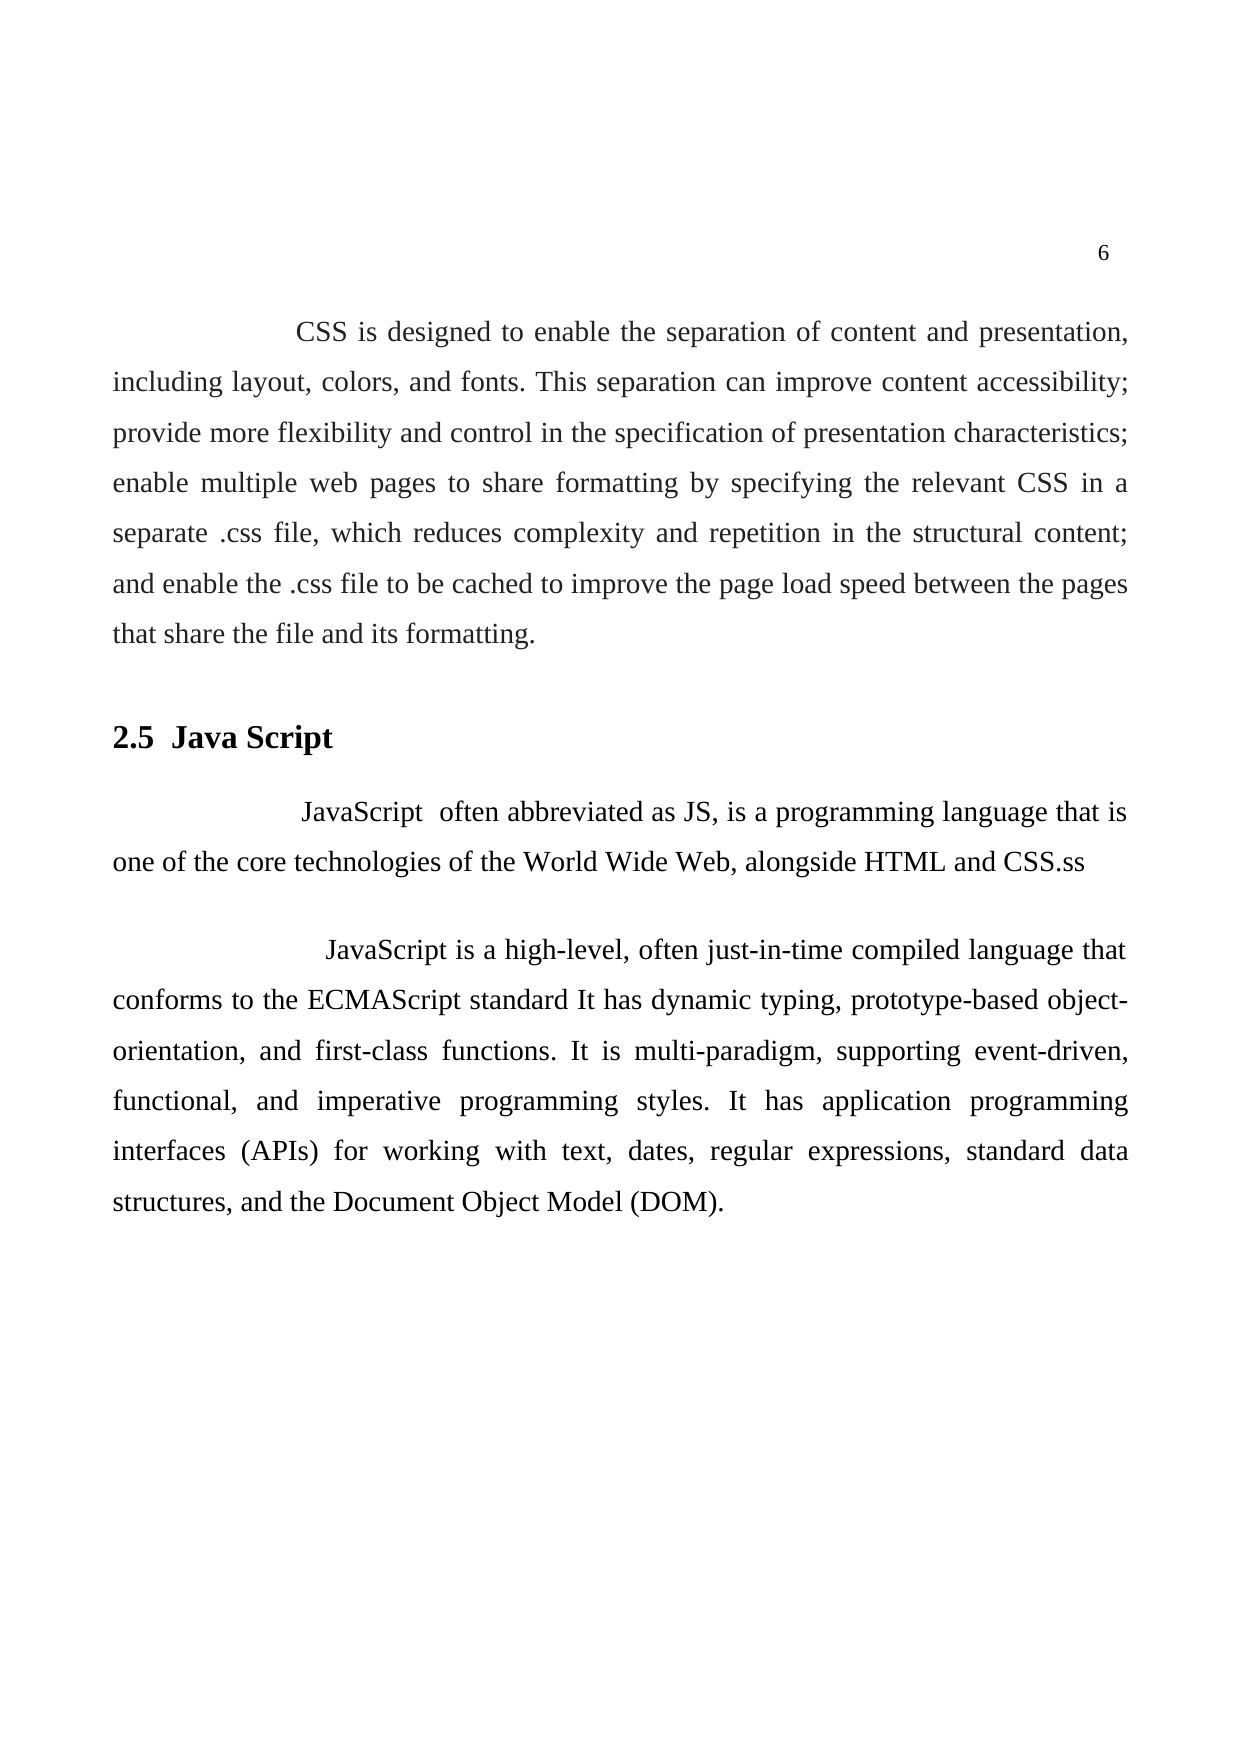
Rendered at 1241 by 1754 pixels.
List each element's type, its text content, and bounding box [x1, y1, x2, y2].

text 2.5 Java Script [112, 717, 1130, 756]
text JavaScript is a high-level, often just-in-time compiled language that conforms to the ECMAScript standard It has dynamic typing, prototype-based object-orientation, and first-class functions. It is multi-paradigm, supporting event-driven, functional, and imperative programming styles. It has application programming interfaces (APIs) for working with text, dates, regular expressions, standard data structures, and the Document Object Model (DOM). [112, 932, 1130, 1217]
text JavaScript often abbreviated as JS, is a programming language that is one of the core technologies of the World Wide Web, alongside HTML and CSS.ss [112, 794, 1130, 878]
text CSS is designed to enable the separation of content and presentation, including layout, colors, and fonts. This separation can improve content accessibility; provide more flexibility and control in the specification of presentation characteristics; enable multiple web pages to share formatting by specifying the relevant CSS in a separate .css file, which reduces complexity and repetition in the structural content; and enable the .css file to be cached to improve the page load speed between the pages that share the file and its formatting. [112, 314, 1130, 650]
